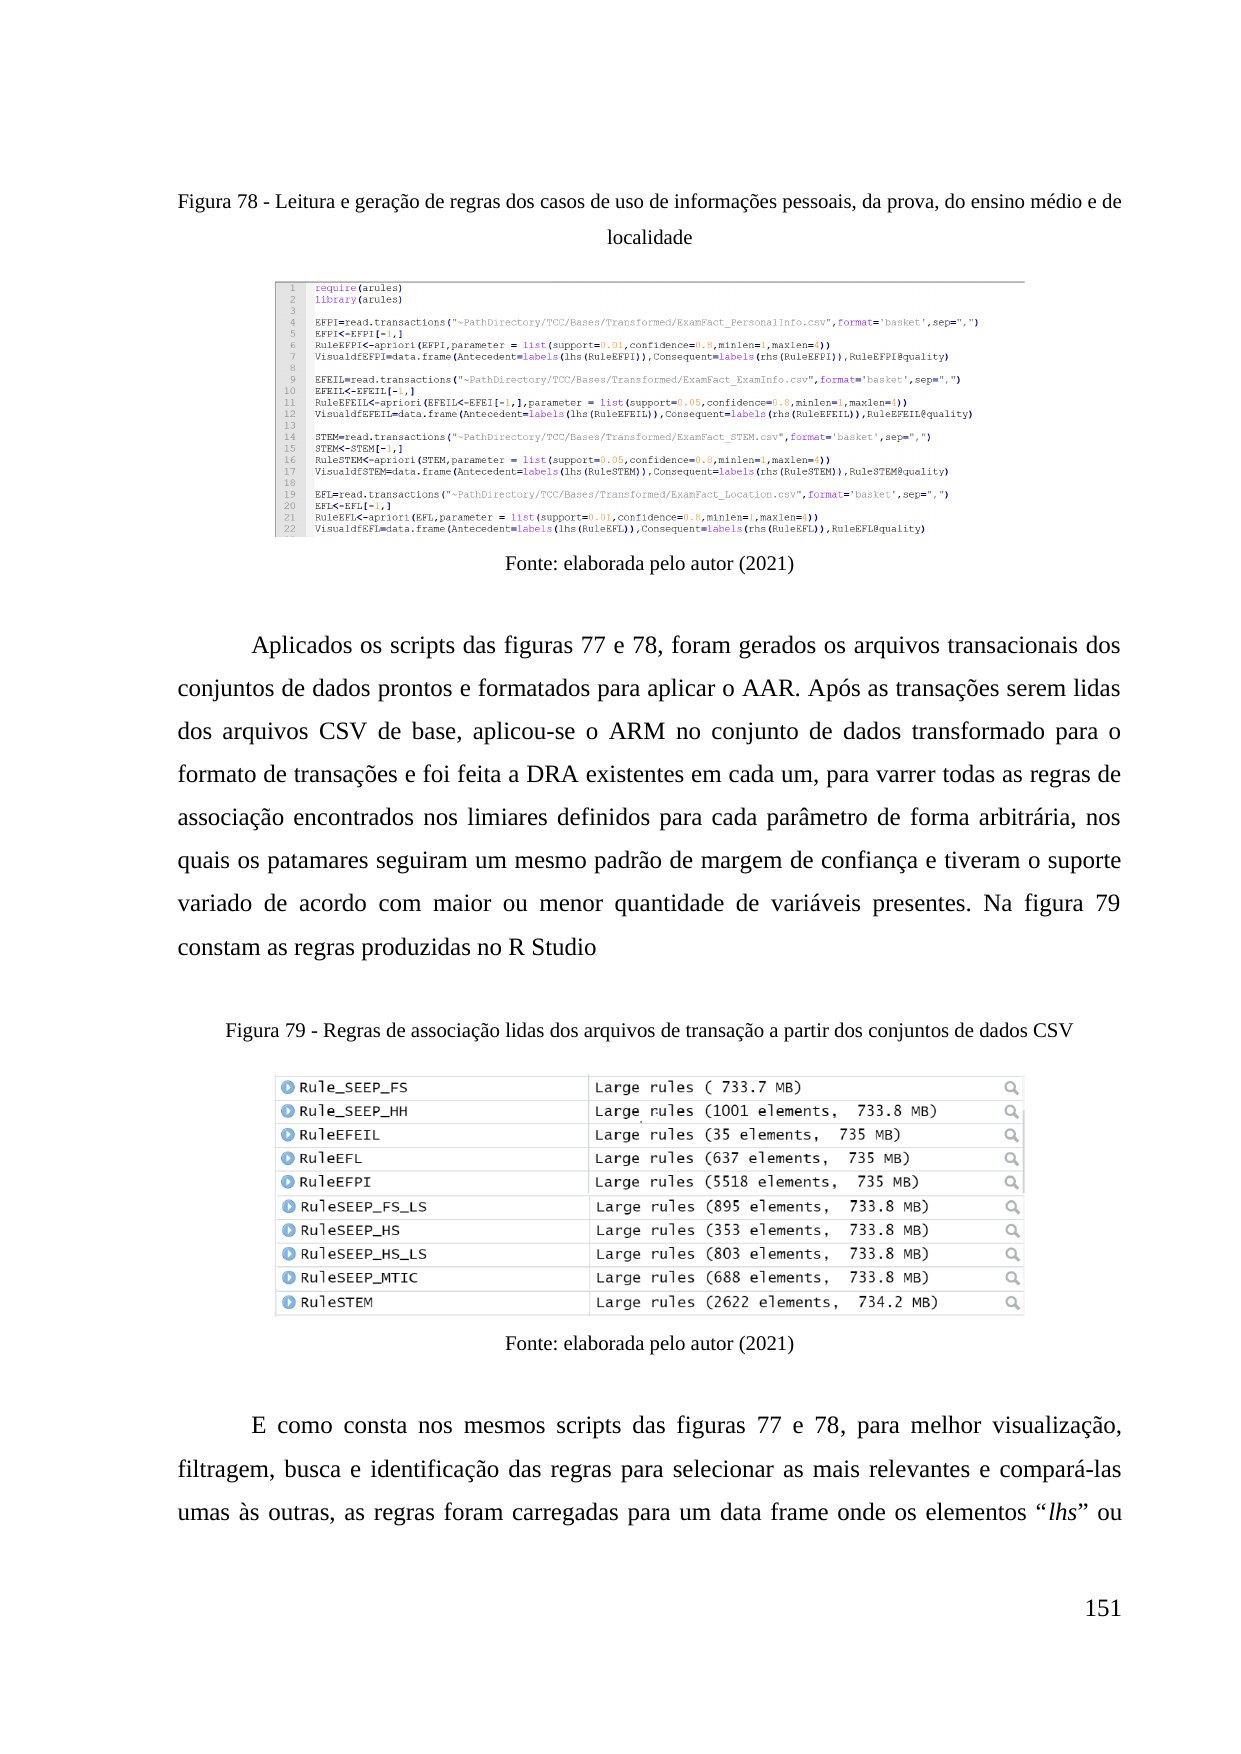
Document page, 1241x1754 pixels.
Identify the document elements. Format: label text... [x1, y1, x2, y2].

text Figura 78 - Leitura e geração de regras dos casos de uso de informações pessoais, da prova, do ensino médio e de localidade [177, 189, 1122, 249]
text Figura 79 - Regras de associação lidas dos arquivos de transação a partir dos conjuntos de dados CSV [177, 1018, 1122, 1042]
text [177, 1411, 1122, 1526]
picture [274, 281, 1025, 537]
text Aplicados os scripts das figuras 77 e 78, foram gerados os arquivos transacionais dos conjuntos de dados prontos e formatados para aplicar o AAR. Após as transações serem lidas dos arquivos CSV de base, aplicou-se o ARM no conjunto de dados transformado para o formato de transações e foi feita a DRA existentes em cada um, para varrer todas as regras de associação encontrados nos limiares definidos para cada parâmetro de forma arbitrária, nos quais os patamares seguiram um mesmo padrão de margem de confiança e tiveram o suporte variado de acordo com maior ou menor quantidade de variáveis presentes. Na figura 79 constam as regras produzidas no R Studio [177, 630, 1122, 960]
picture [274, 1074, 1025, 1317]
text Fonte: elaborada pelo autor (2021) [177, 1331, 1122, 1355]
text Fonte: elaborada pelo autor (2021) [177, 551, 1122, 575]
